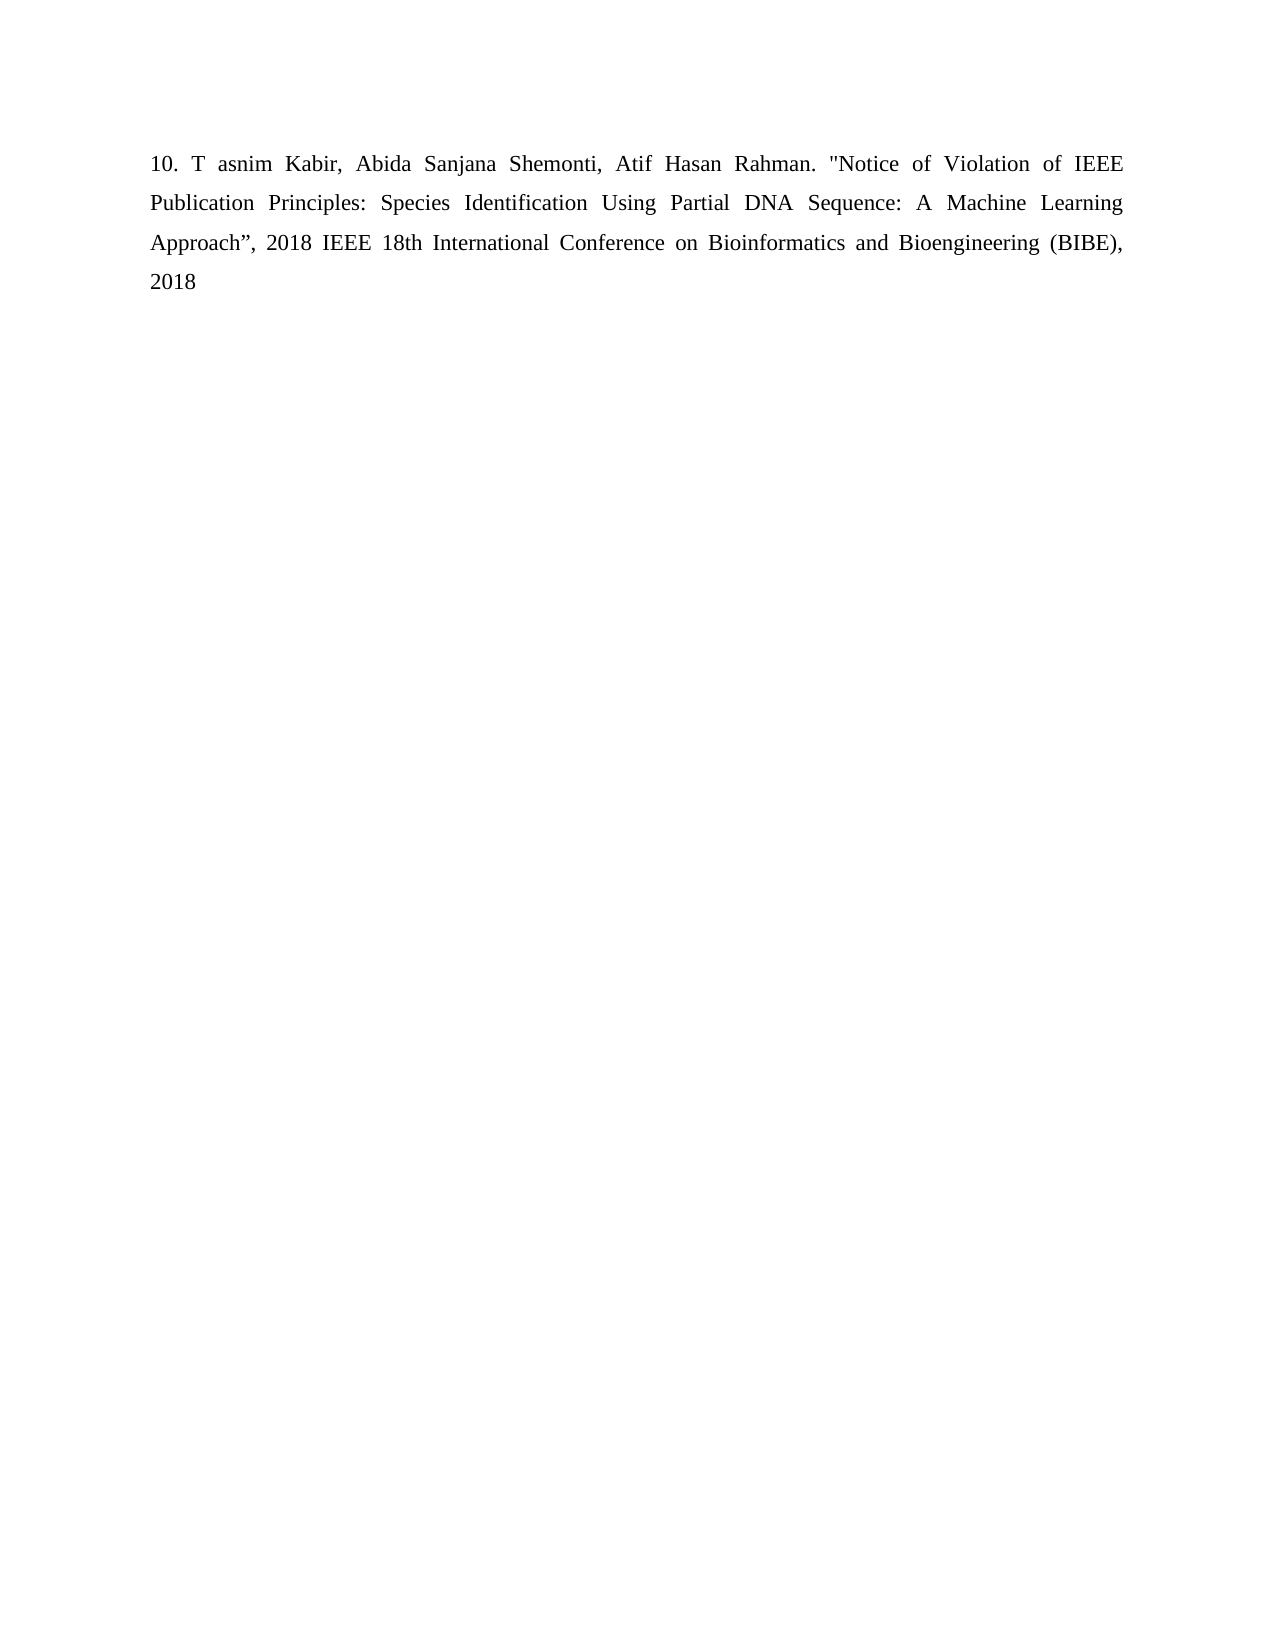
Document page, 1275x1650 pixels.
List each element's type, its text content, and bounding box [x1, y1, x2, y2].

text 10. T asnim Kabir, Abida Sanjana Shemonti, Atif Hasan Rahman. "Notice of Violation of IEEE Publication Principles: Species Identification Using Partial DNA Sequence: A Machine Learning Approach”, 2018 IEEE 18th International Conference on Bioinformatics and Bioengineering (BIBE), 2018 [150, 150, 1125, 295]
